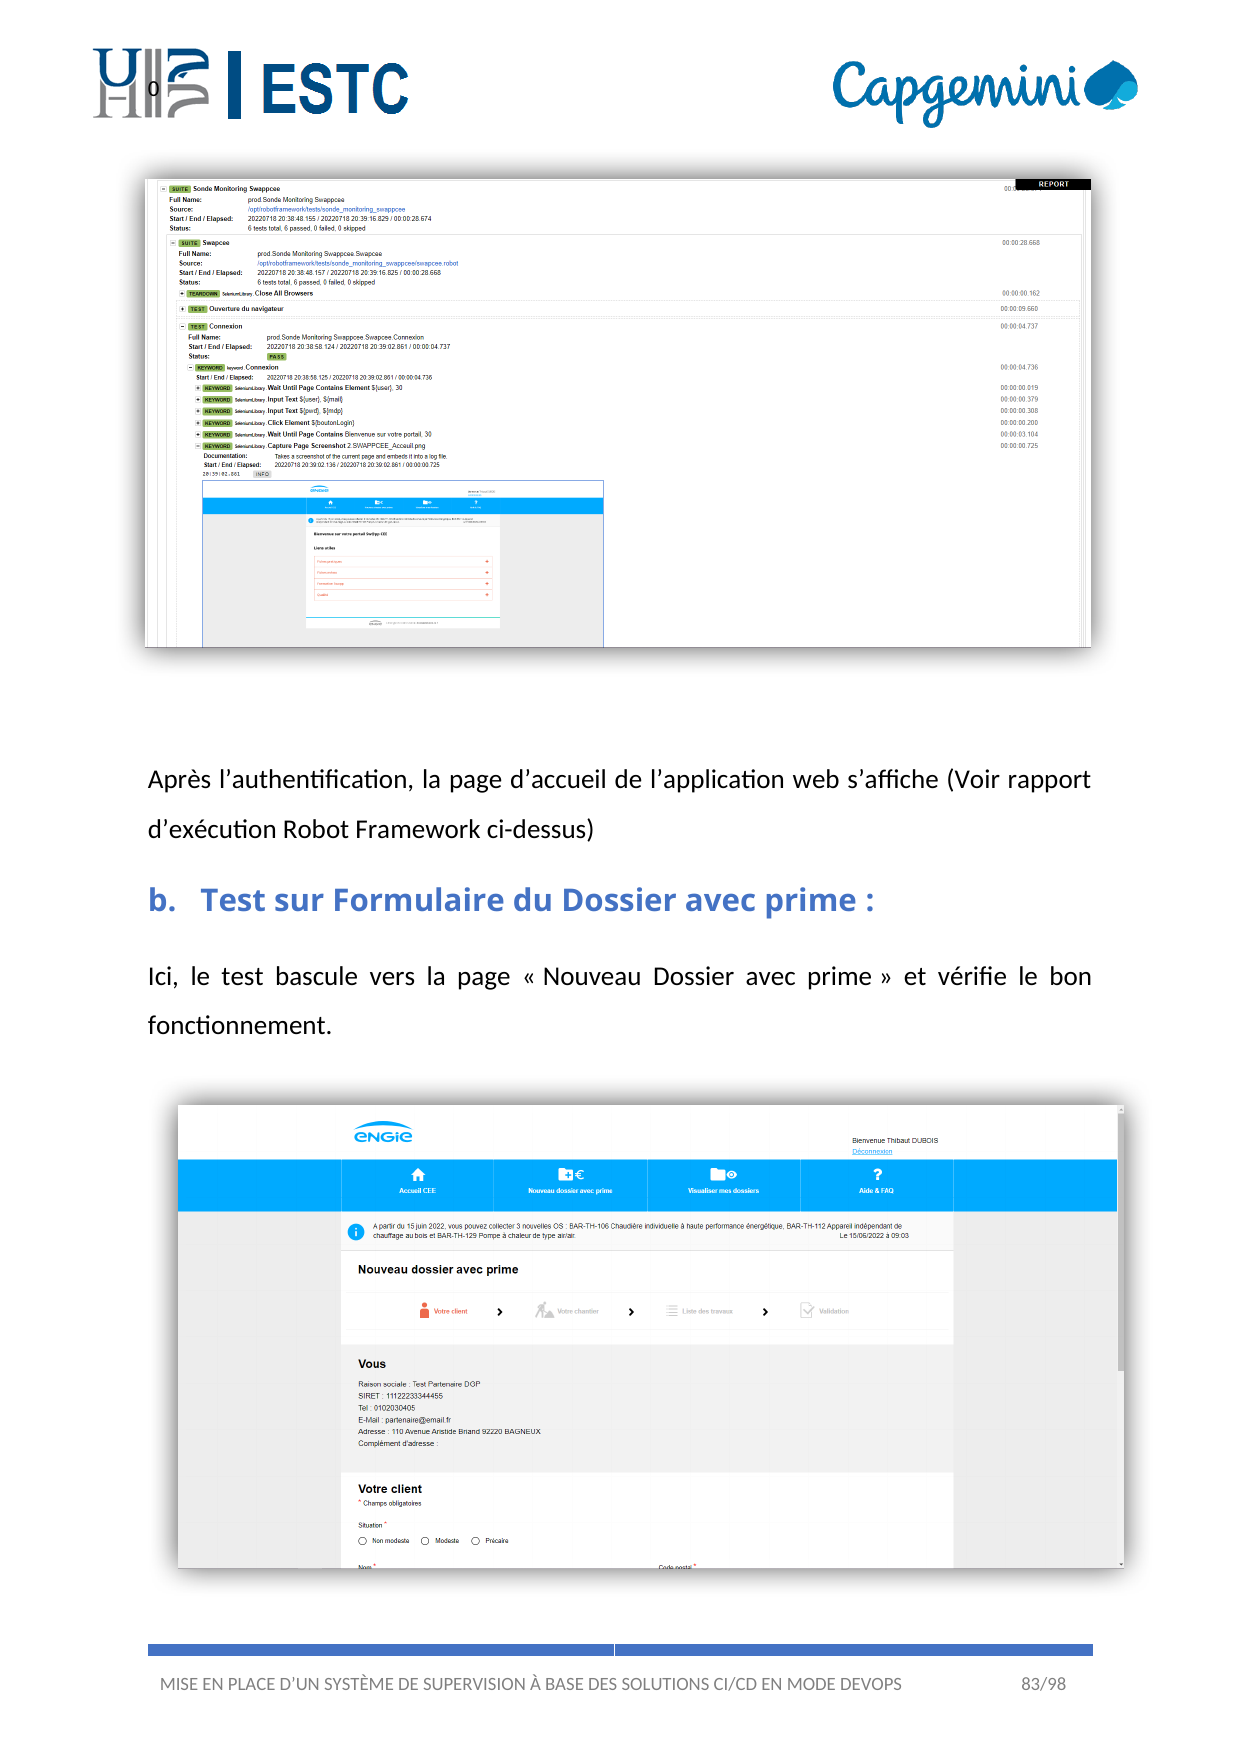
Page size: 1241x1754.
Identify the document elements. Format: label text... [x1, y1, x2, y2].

picture [178, 1105, 1124, 1569]
subtitle Test sur Formulaire du Dossier avec prime : [148, 878, 1093, 921]
picture [711, 1169, 725, 1180]
text Ici, le test bascule vers la page « Nouveau Dossier avec prime » et vérifie le bon fonctionnement. [148, 959, 1093, 1041]
picture [87, 40, 418, 136]
text Après l’authentification, la page d’accueil de l’application web s’affiche (Voir rapport d’exécution Robot Framework ci-dessus) [148, 763, 1093, 845]
picture [833, 60, 1139, 128]
picture [145, 179, 1091, 648]
picture [414, 1170, 423, 1180]
picture [875, 1169, 881, 1179]
picture [559, 1169, 572, 1180]
